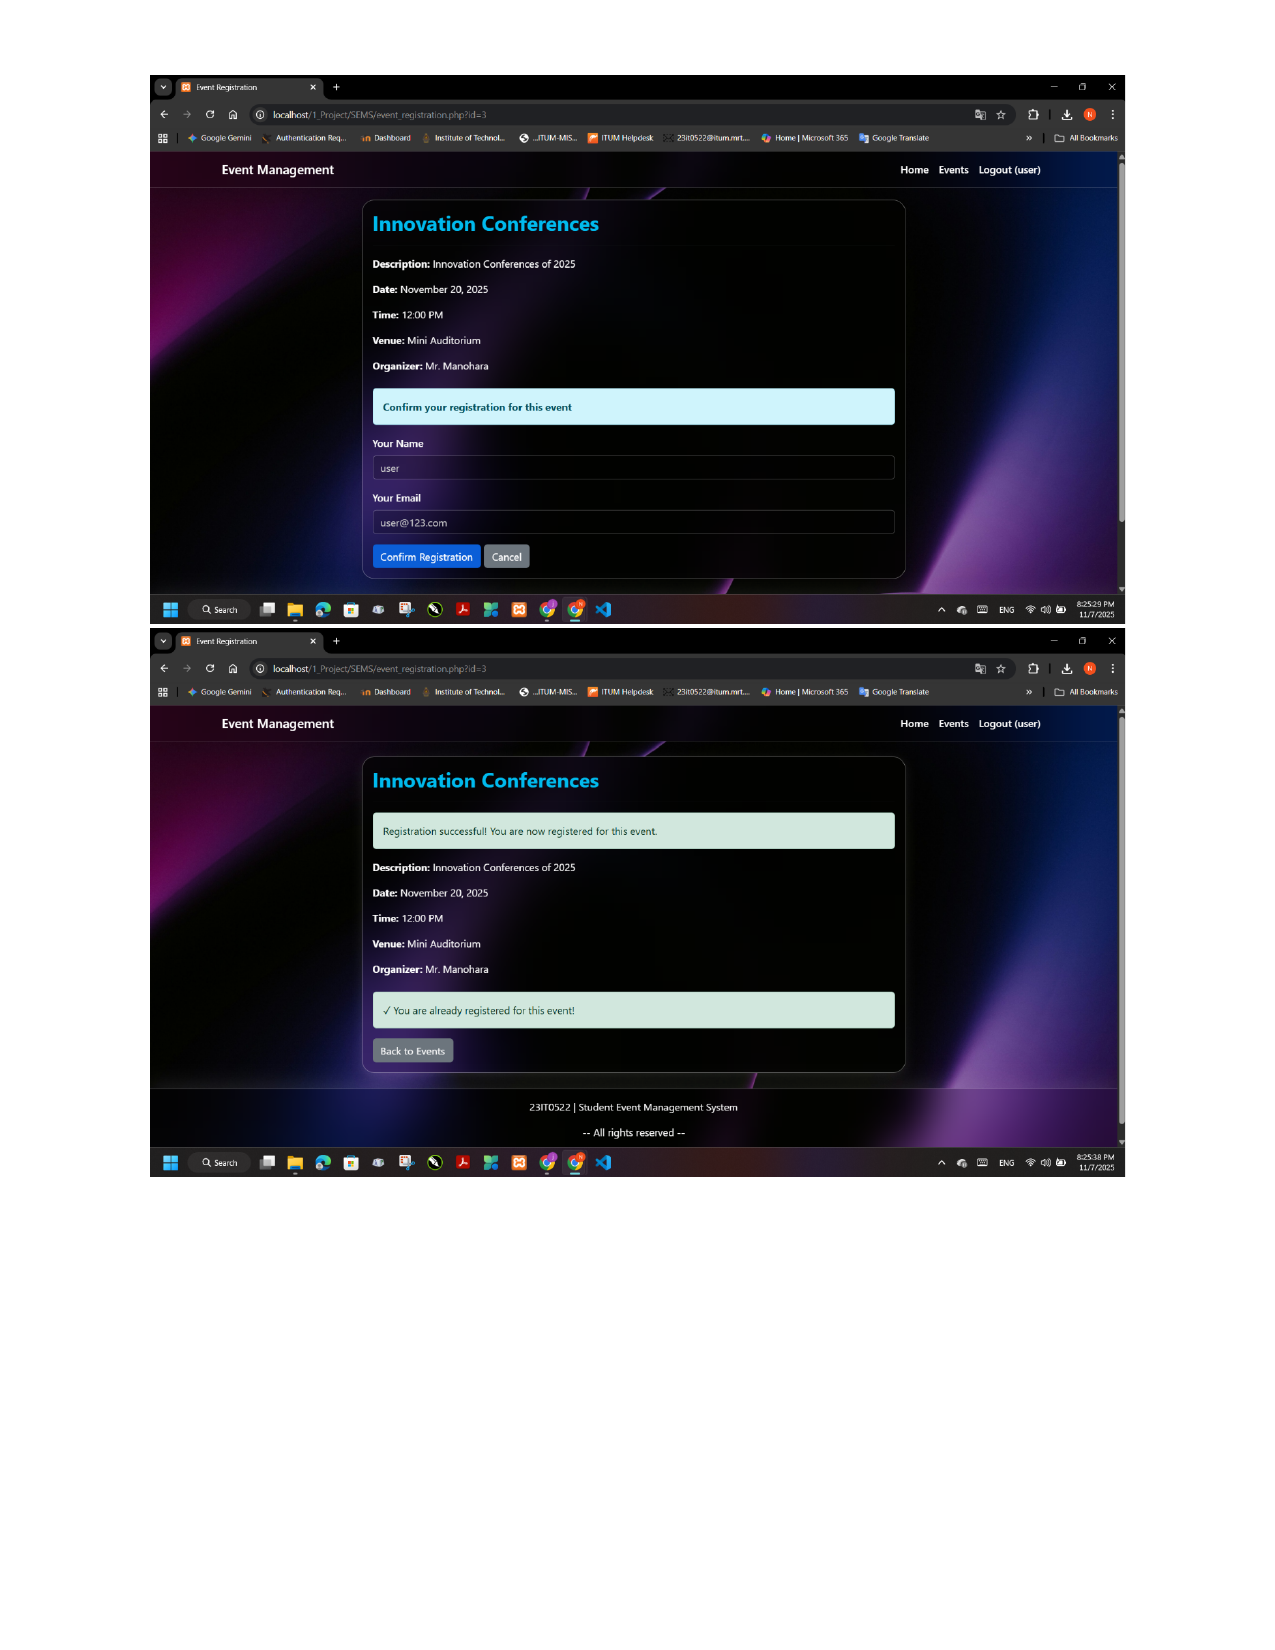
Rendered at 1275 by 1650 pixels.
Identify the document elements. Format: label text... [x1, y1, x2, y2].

picture [150, 628, 1125, 1177]
picture [150, 75, 1125, 624]
